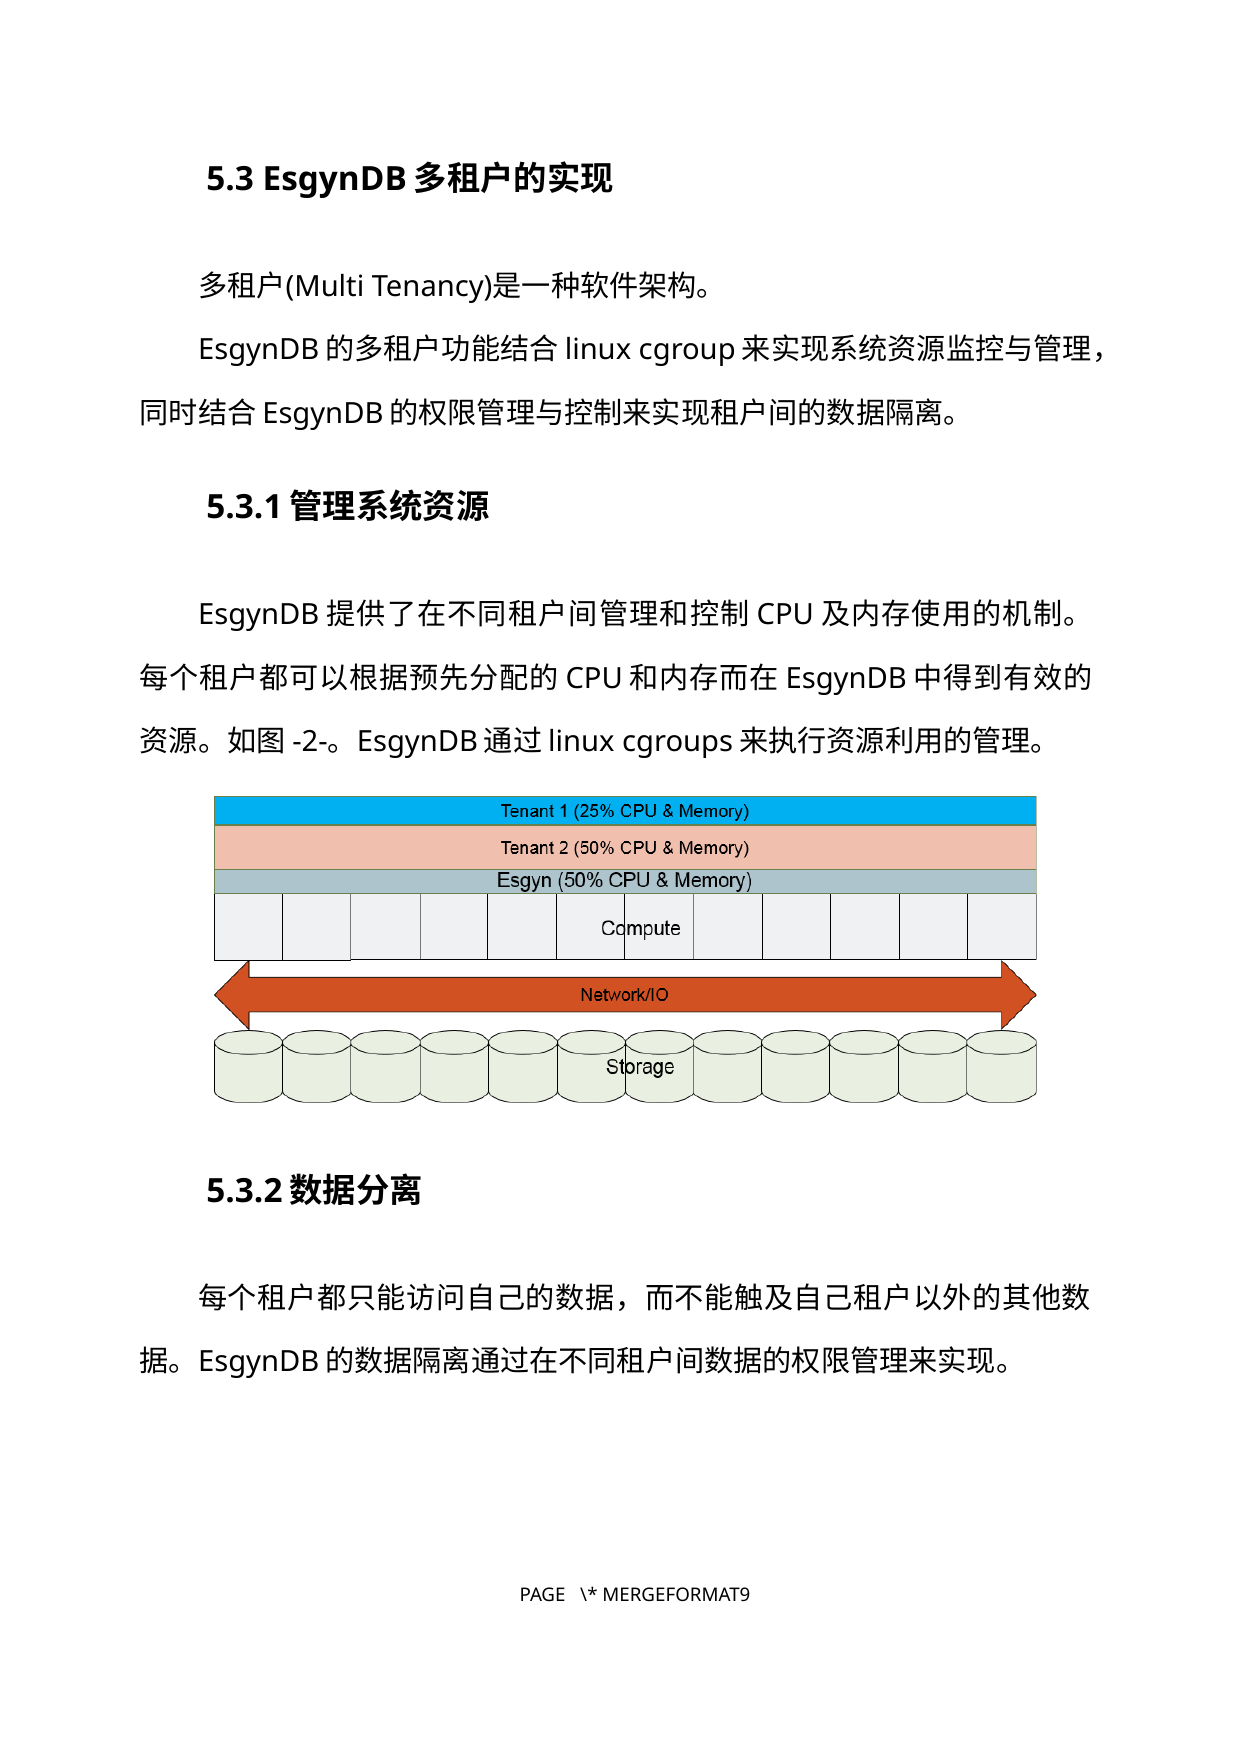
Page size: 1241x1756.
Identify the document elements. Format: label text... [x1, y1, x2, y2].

text EsgynDB的多租户功能结合linux cgroup来实现系统资源监控与管理，同时结合EsgynDB的权限管理与控制来实现租户间的数据隔离。 [139, 326, 1092, 432]
subtitle 5.3.1管理系统资源 [139, 480, 1092, 528]
text 多租户(Multi Tenancy)是一种软件架构。 [139, 262, 1092, 305]
text 每个租户都只能访问自己的数据，而不能触及自己租户以外的其他数据。EsgynDB的数据隔离通过在不同租户间数据的权限管理来实现。 [139, 1274, 1092, 1380]
subtitle 5.3 EsgynDB多租户的实现 [139, 151, 1092, 200]
text EsgynDB提供了在不同租户间管理和控制CPU及内存使用的机制。每个租户都可以根据预先分配的CPU和内存而在EsgynDB中得到有效的资源。如图 -2-。EsgynDB通过linux cgroups来执行资源利用的管理。 [139, 591, 1092, 760]
picture [197, 781, 1064, 1117]
subtitle 5.3.2数据分离 [139, 1163, 1092, 1212]
